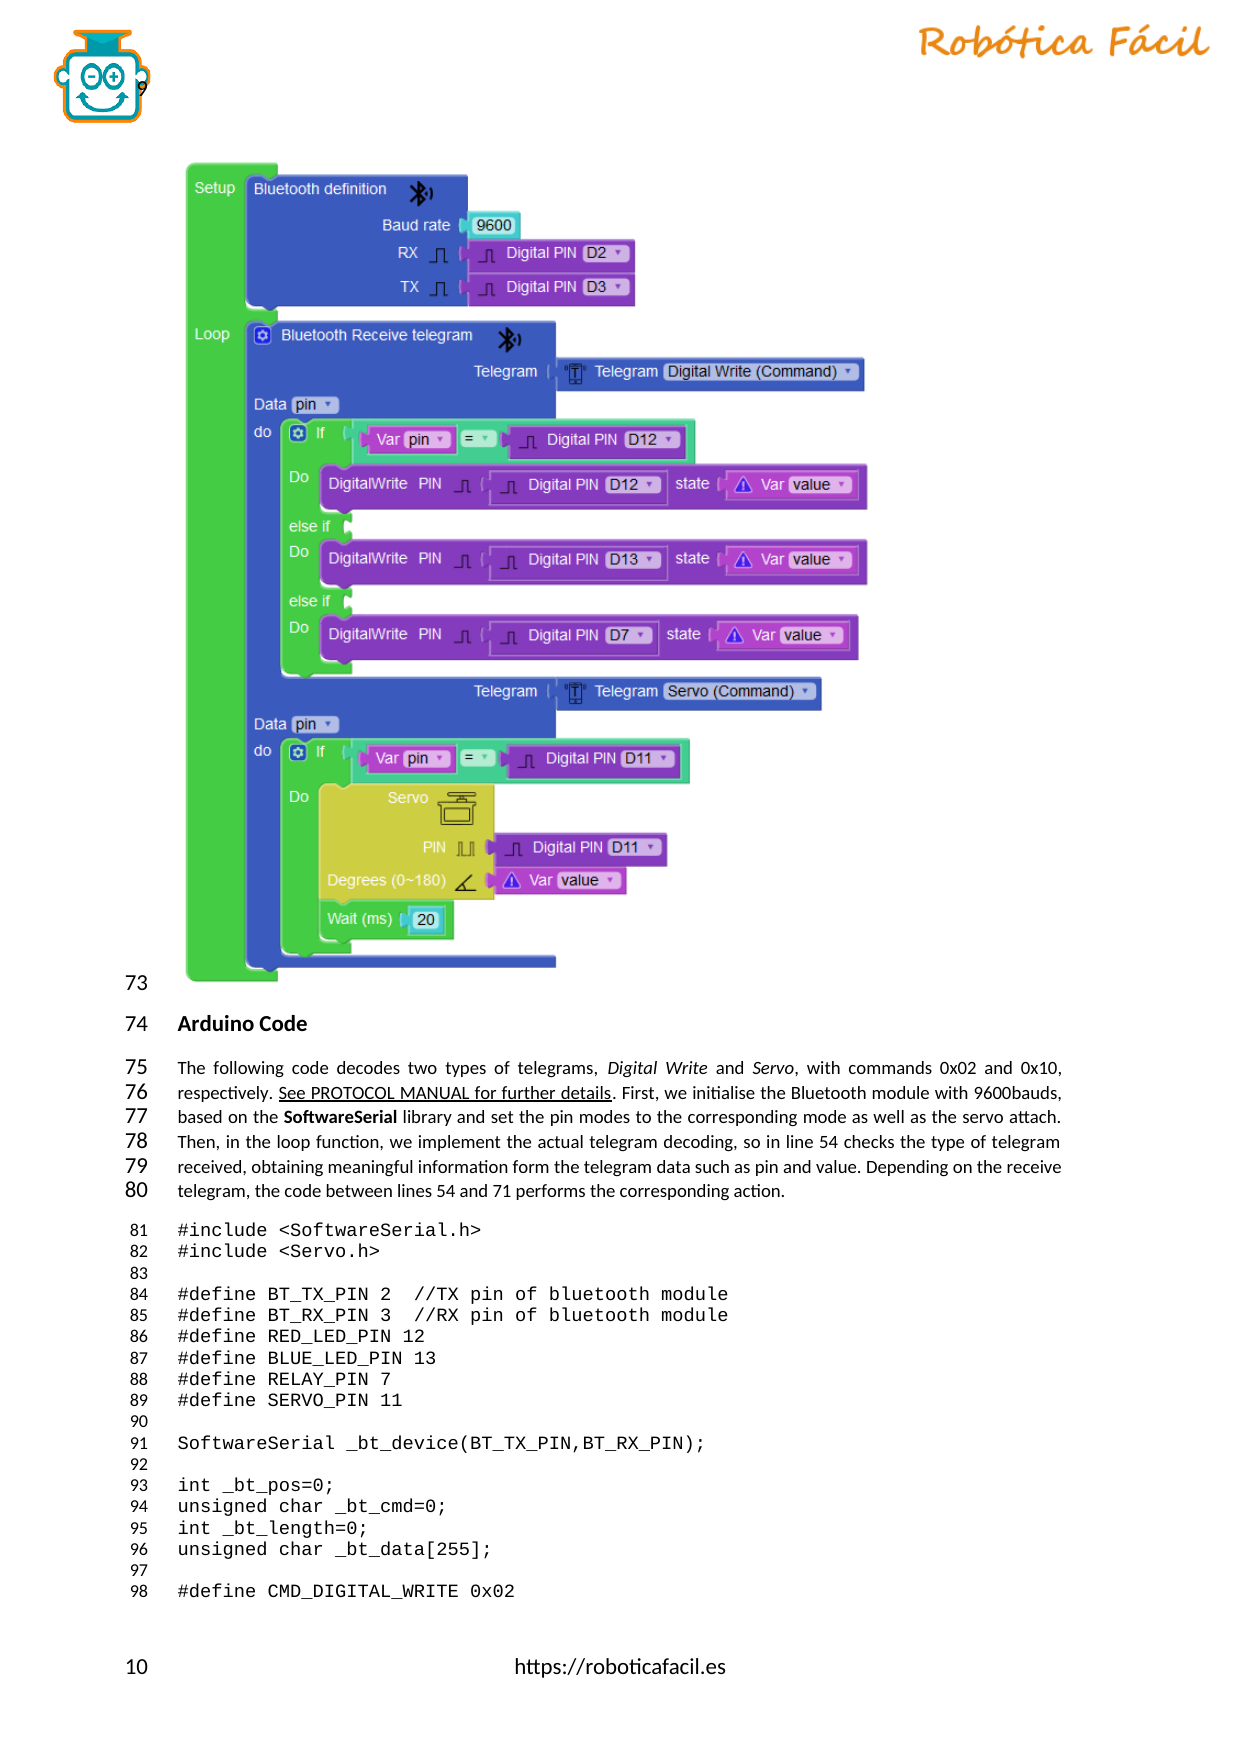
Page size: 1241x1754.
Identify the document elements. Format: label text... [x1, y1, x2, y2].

text #define BT_RX_PIN 3 //RX pin of bluetooth module [177, 1306, 1063, 1327]
text int _bt_pos=0; [177, 1476, 1063, 1497]
text #define BT_TX_PIN 2 //TX pin of bluetooth module [177, 1285, 1063, 1306]
picture [177, 147, 882, 991]
text #include <SoftwareSerial.h> [177, 1221, 1063, 1242]
text unsigned char _bt_data[255]; [177, 1540, 1063, 1561]
text #include <Servo.h> [177, 1242, 1063, 1263]
text Arduino Code [177, 1009, 1063, 1037]
text #define CMD_DIGITAL_WRITE 0x02 [177, 1582, 1063, 1603]
text #define RED_LED_PIN 12 [177, 1327, 1063, 1348]
picture [917, 22, 1215, 64]
text #define RELAY_PIN 7 [177, 1370, 1063, 1391]
text SoftwareSerial _bt_device(BT_TX_PIN,BT_RX_PIN); [177, 1433, 1063, 1455]
text int _bt_length=0; [177, 1518, 1063, 1540]
text The following code decodes two types of telegrams, Digital Write and Servo, with commands 0x02 and 0x10, respectively. See PROTOCOL MANUAL for further details. First, we initialise the Bluetooth module with 9600bauds, based on the SoftwareSerial library and set the pin modes to the corresponding mode as well as the servo attach. Then, in the loop function, we implement the actual telegram decoding, so in line 54 checks the type of telegram received, obtaining meaningful information form the telegram data such as pin and value. Depending on the receive telegram, the code between lines 54 and 71 performs the corresponding action. [177, 1056, 1063, 1202]
text unsigned char _bt_cmd=0; [177, 1497, 1063, 1518]
text #define SERVO_PIN 11 [177, 1391, 1063, 1412]
text #define BLUE_LED_PIN 13 [177, 1348, 1063, 1370]
picture [53, 27, 151, 125]
